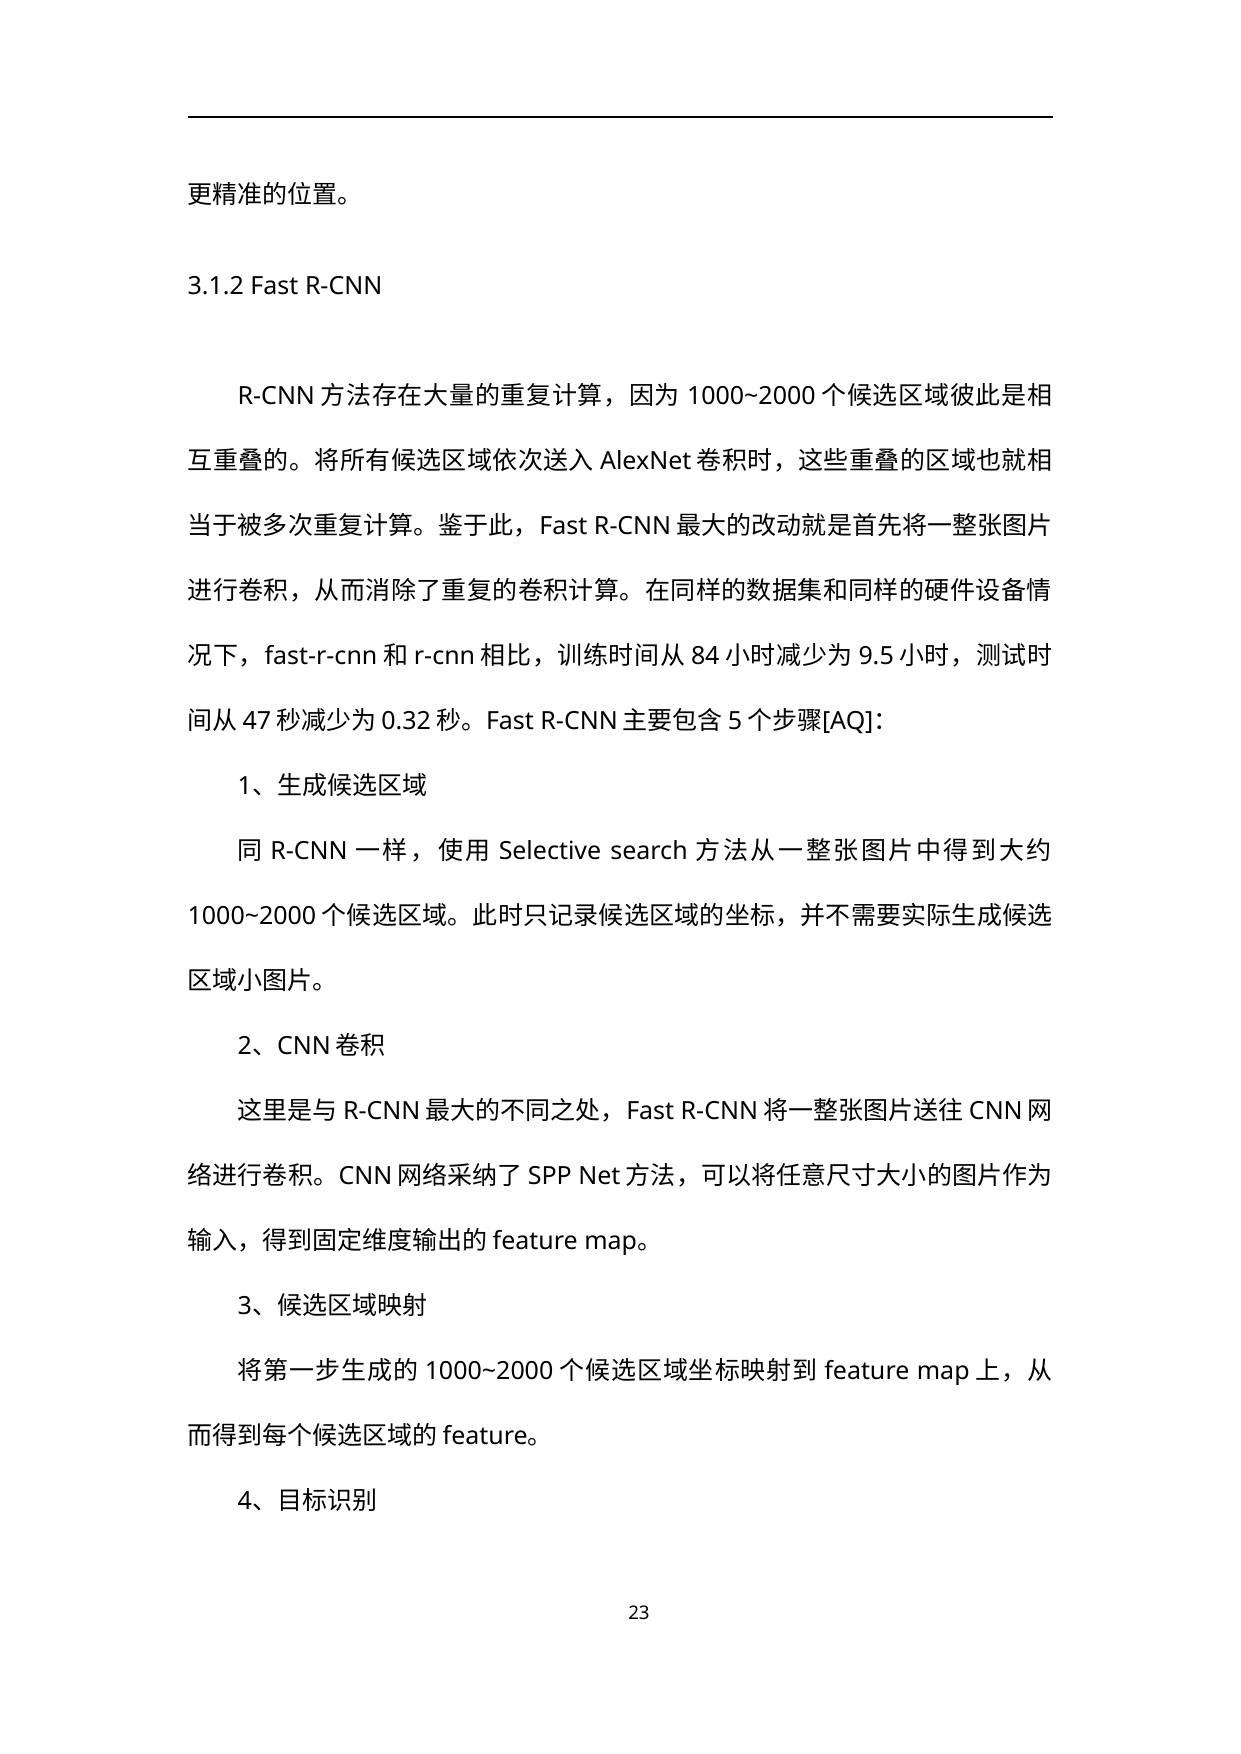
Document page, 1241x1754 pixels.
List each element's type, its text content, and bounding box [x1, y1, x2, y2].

list 这里是与R-CNN最大的不同之处，Fast R-CNN将一整张图片送往CNN网络进行卷积。CNN网络采纳了SPP Net方法，可以将任意尺寸大小的图片作为输入，得到固定维度输出的feature map。 [187, 1076, 1053, 1271]
list R-CNN方法存在大量的重复计算，因为1000~2000个候选区域彼此是相互重叠的。将所有候选区域依次送入AlexNet卷积时，这些重叠的区域也就相当于被多次重复计算。鉴于此，Fast R-CNN最大的改动就是首先将一整张图片进行卷积，从而消除了重复的卷积计算。在同样的数据集和同样的硬件设备情况下，fast-r-cnn和r-cnn相比，训练时间从84小时减少为9.5小时，测试时间从47秒减少为0.32秒。Fast R-CNN主要包含5个步骤[AQ]： [187, 361, 1053, 751]
list 3、候选区域映射 [187, 1271, 1053, 1336]
list 4、目标识别 [187, 1466, 1053, 1531]
list 2、CNN卷积 [187, 1011, 1053, 1076]
list 1、生成候选区域 [187, 751, 1053, 816]
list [187, 160, 1053, 225]
list 将第一步生成的1000~2000个候选区域坐标映射到feature map上，从而得到每个候选区域的feature。 [187, 1336, 1053, 1466]
list 同R-CNN一样，使用Selective search方法从一整张图片中得到大约1000~2000个候选区域。此时只记录候选区域的坐标，并不需要实际生成候选区域小图片。 [187, 816, 1053, 1011]
subtitle 3.1.2 Fast R-CNN [187, 252, 1053, 317]
